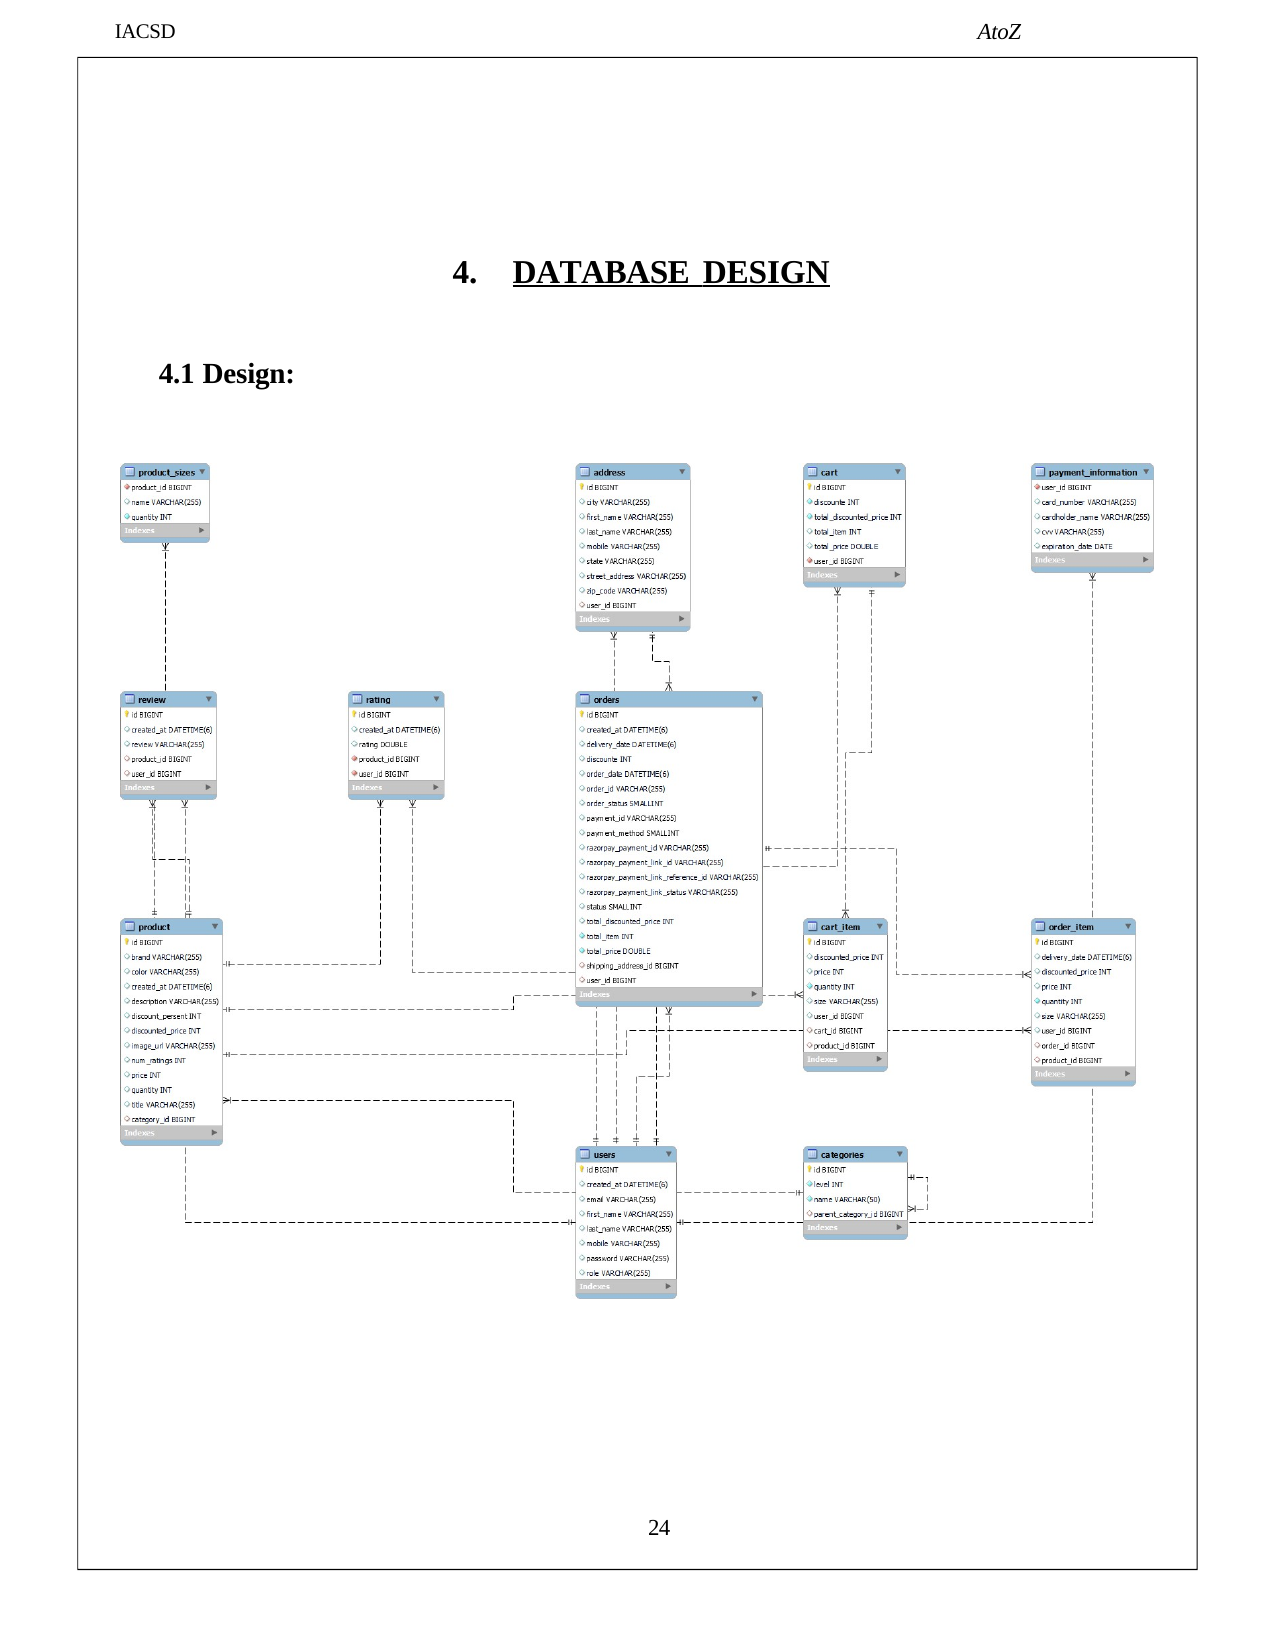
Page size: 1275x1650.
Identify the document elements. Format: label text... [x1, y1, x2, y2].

subtitle DATABASE DESIGN [452, 252, 1162, 290]
picture [120, 463, 1154, 1299]
subtitle Design: [158, 356, 1162, 389]
